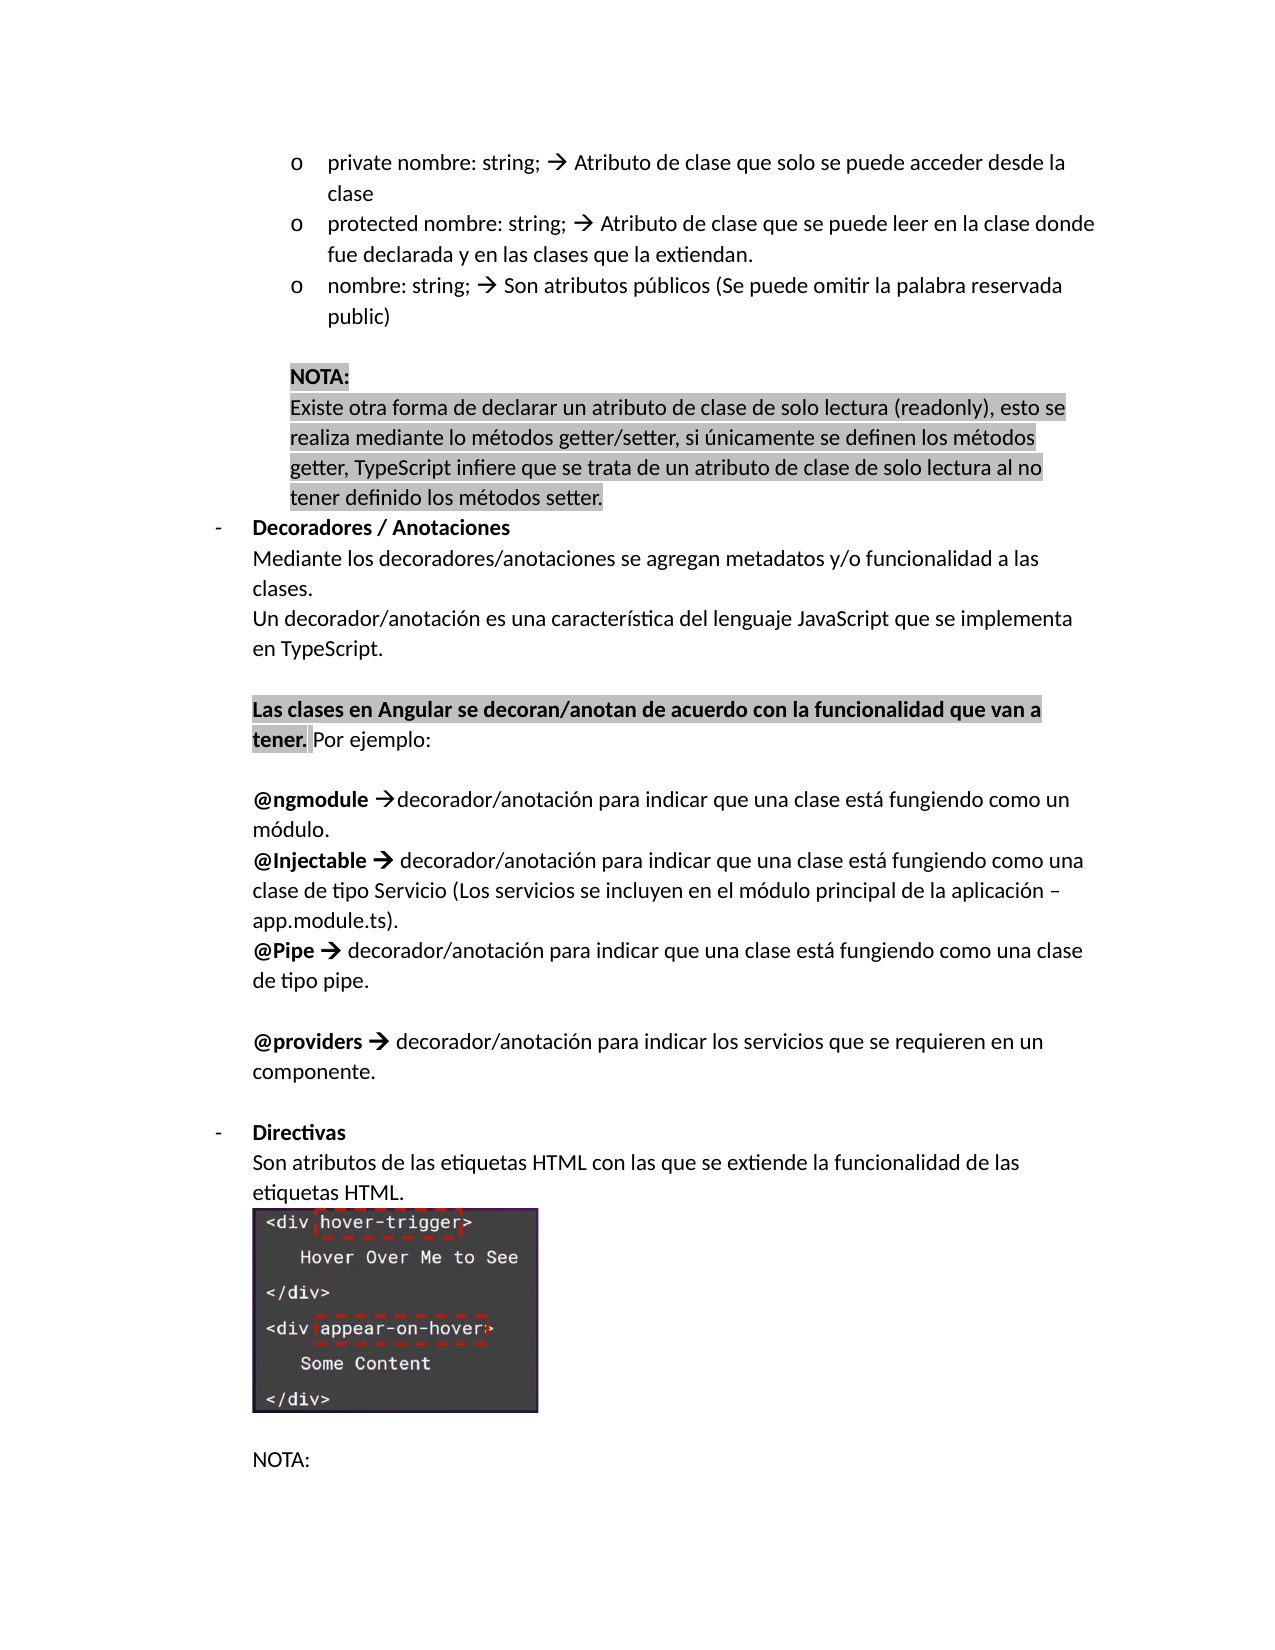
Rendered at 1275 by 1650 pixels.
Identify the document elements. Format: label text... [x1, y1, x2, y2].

list NOTA: [252, 1445, 1098, 1473]
list Son atributos de las etiquetas HTML con las que se extiende la funcionalidad de las etiquetas HTML. [252, 1148, 1098, 1206]
list nombre: string; Son atributos públicos (Se puede omitir la palabra reservada public) [290, 271, 1098, 330]
list Decoradores / Anotaciones [215, 513, 1098, 542]
list NOTA: [290, 362, 1098, 391]
list @Pipe decorador/anotación para indicar que una clase está fungiendo como una clase de tipo pipe. [252, 936, 1098, 995]
list @providers decorador/anotación para indicar los servicios que se requieren en un componente. [252, 1027, 1098, 1085]
list Mediante los decoradores/anotaciones se agregan metadatos y/o funcionalidad a las clases. [252, 544, 1098, 602]
list private nombre: string; Atributo de clase que solo se puede acceder desde la clase [290, 148, 1098, 207]
list @Injectable decorador/anotación para indicar que una clase está fungiendo como una clase de tipo Servicio (Los servicios se incluyen en el módulo principal de la aplicación – app.module.ts). [252, 846, 1098, 934]
list protected nombre: string; Atributo de clase que se puede leer en la clase donde fue declarada y en las clases que la extiendan. [290, 209, 1098, 268]
list Un decorador/anotación es una característica del lenguaje JavaScript que se implementa en TypeScript. [252, 604, 1098, 662]
list Las clases en Angular se decoran/anotan de acuerdo con la funcionalidad que van a tener. Por ejemplo: [252, 695, 1098, 753]
picture [252, 1208, 539, 1413]
list @ngmodule decorador/anotación para indicar que una clase está fungiendo como un módulo. [252, 785, 1098, 844]
list Directivas [215, 1118, 1098, 1146]
list Existe otra forma de declarar un atributo de clase de solo lectura (readonly), esto se realiza mediante lo métodos getter/setter, si únicamente se definen los métodos getter, TypeScript infiere que se trata de un atributo de clase de solo lectura al no tener definido los métodos setter. [290, 393, 1098, 511]
